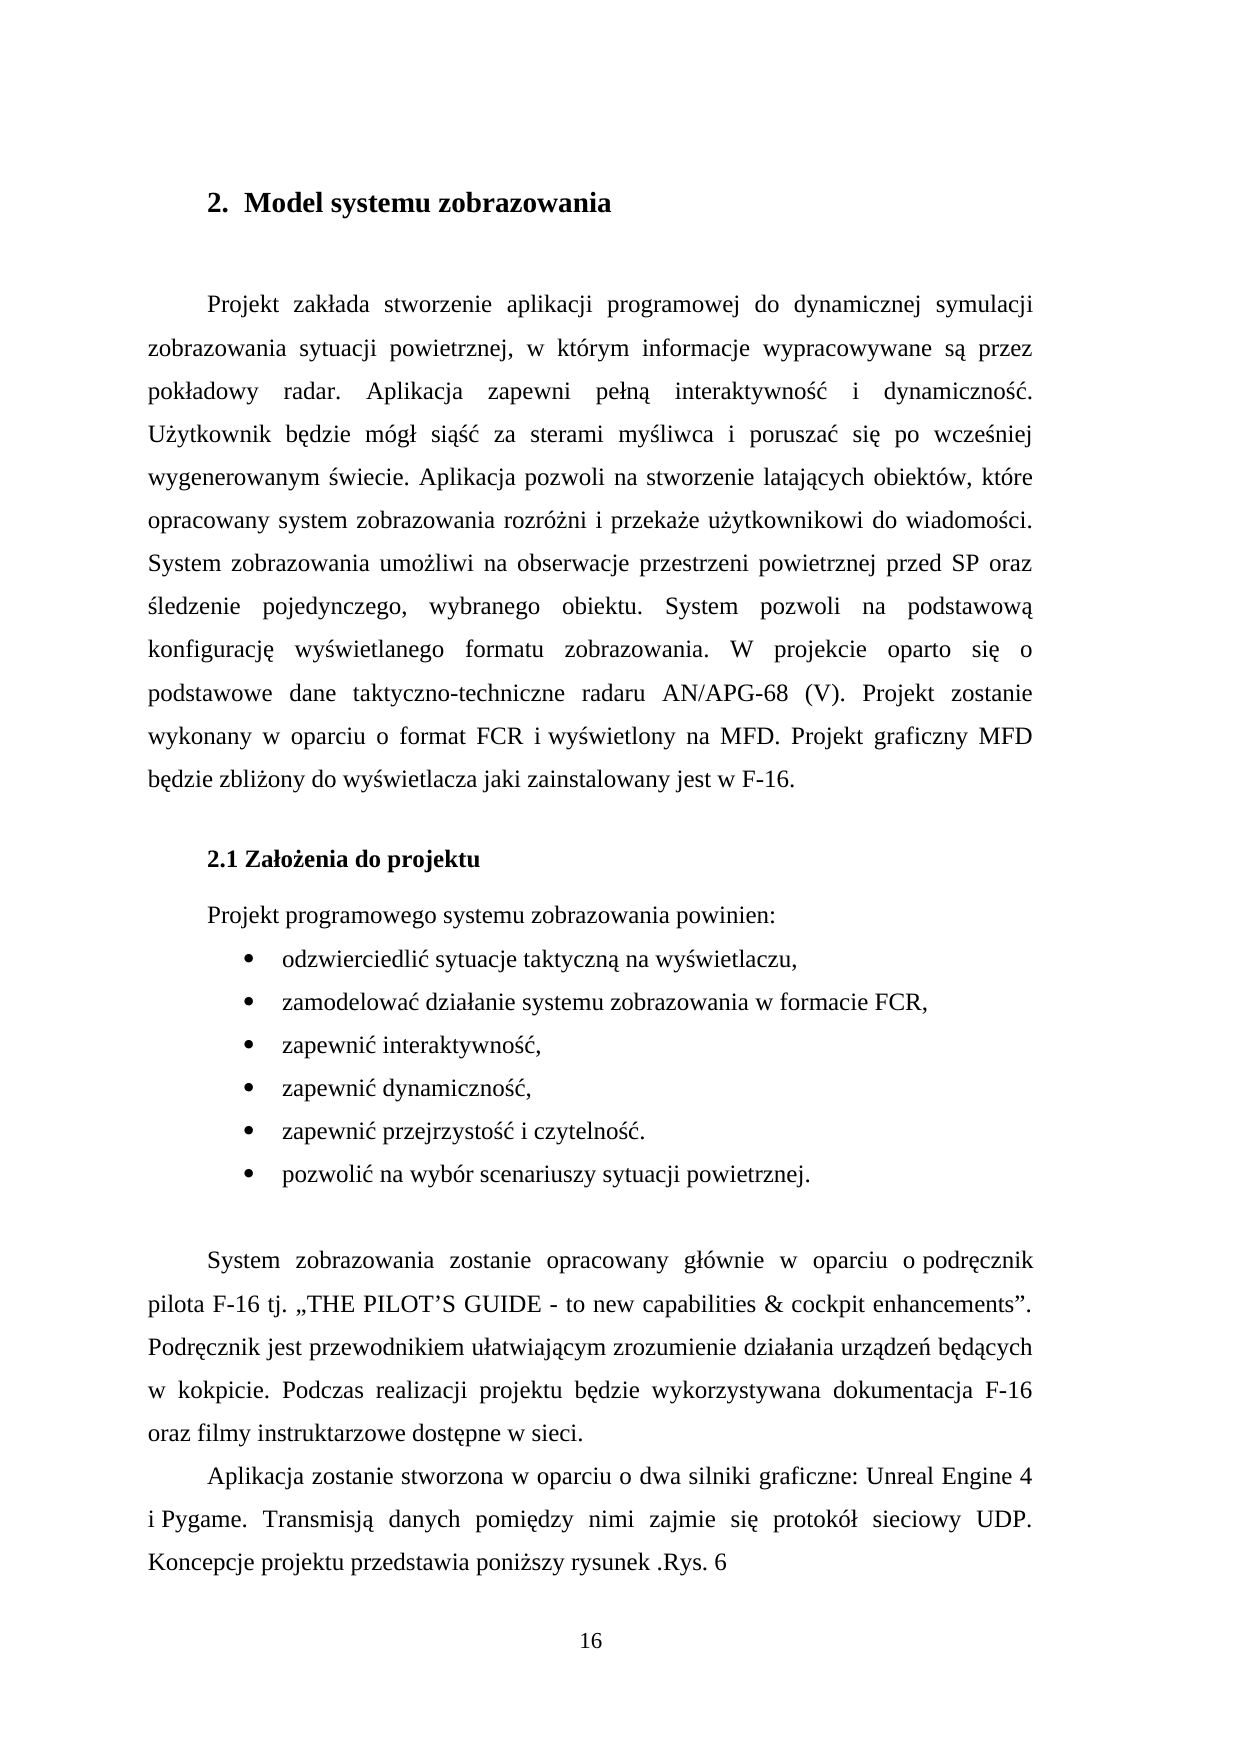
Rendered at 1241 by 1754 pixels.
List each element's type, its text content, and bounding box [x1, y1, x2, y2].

text System zobrazowania zostanie opracowany głównie w oparciu o podręcznik pilota F-16 tj. „THE PILOT’S GUIDE - to new capabilities & cockpit enhancements”. Podręcznik jest przewodnikiem ułatwiającym zrozumienie działania urządzeń będących w kokpicie. Podczas realizacji projektu będzie wykorzystywana dokumentacja F-16 oraz filmy instruktarzowe dostępne w sieci. [148, 1246, 1033, 1447]
list pozwolić na wybór scenariuszy sytuacji powietrznej. [244, 1159, 1033, 1188]
subtitle Model systemu zobrazowania [207, 185, 1033, 219]
text Aplikacja zostanie stworzona w oparciu o dwa silniki graficzne: Unreal Engine 4 i Pygame. Transmisją danych pomiędzy nimi zajmie się protokół sieciowy UDP. Koncepcje projektu przedstawia poniższy rysunek .Rys. 6 [148, 1461, 1033, 1576]
text Projekt programowego systemu zobrazowania powinien: [148, 901, 1033, 929]
list zapewnić przejrzystość i czytelność. [244, 1116, 1033, 1145]
list zamodelować działanie systemu zobrazowania w formacie FCR, [244, 987, 1033, 1016]
list odzwierciedlić sytuacje taktyczną na wyświetlaczu, [244, 944, 1033, 972]
list zapewnić interaktywność, [244, 1030, 1033, 1059]
text Projekt zakłada stworzenie aplikacji programowej do dynamicznej symulacji zobrazowania sytuacji powietrznej, w którym informacje wypracowywane są przez pokładowy radar. Aplikacja zapewni pełną interaktywność i dynamiczność. Użytkownik będzie mógł siąść za sterami myśliwca i poruszać się po wcześniej wygenerowanym świecie. Aplikacja pozwoli na stworzenie latających obiektów, które opracowany system zobrazowania rozróżni i przekaże użytkownikowi do wiadomości. System zobrazowania umożliwi na obserwacje przestrzeni powietrznej przed SP oraz śledzenie pojedynczego, wybranego obiektu. System pozwoli na podstawową konfigurację wyświetlanego formatu zobrazowania. W projekcie oparto się o podstawowe dane taktyczno-techniczne radaru AN/APG-68 (V). Projekt zostanie wykonany w oparciu o format FCR i wyświetlony na MFD. Projekt graficzny MFD będzie zbliżony do wyświetlacza jaki zainstalowany jest w F-16. [148, 289, 1033, 793]
subtitle Założenia do projektu [207, 844, 1033, 873]
list zapewnić dynamiczność, [244, 1073, 1033, 1102]
